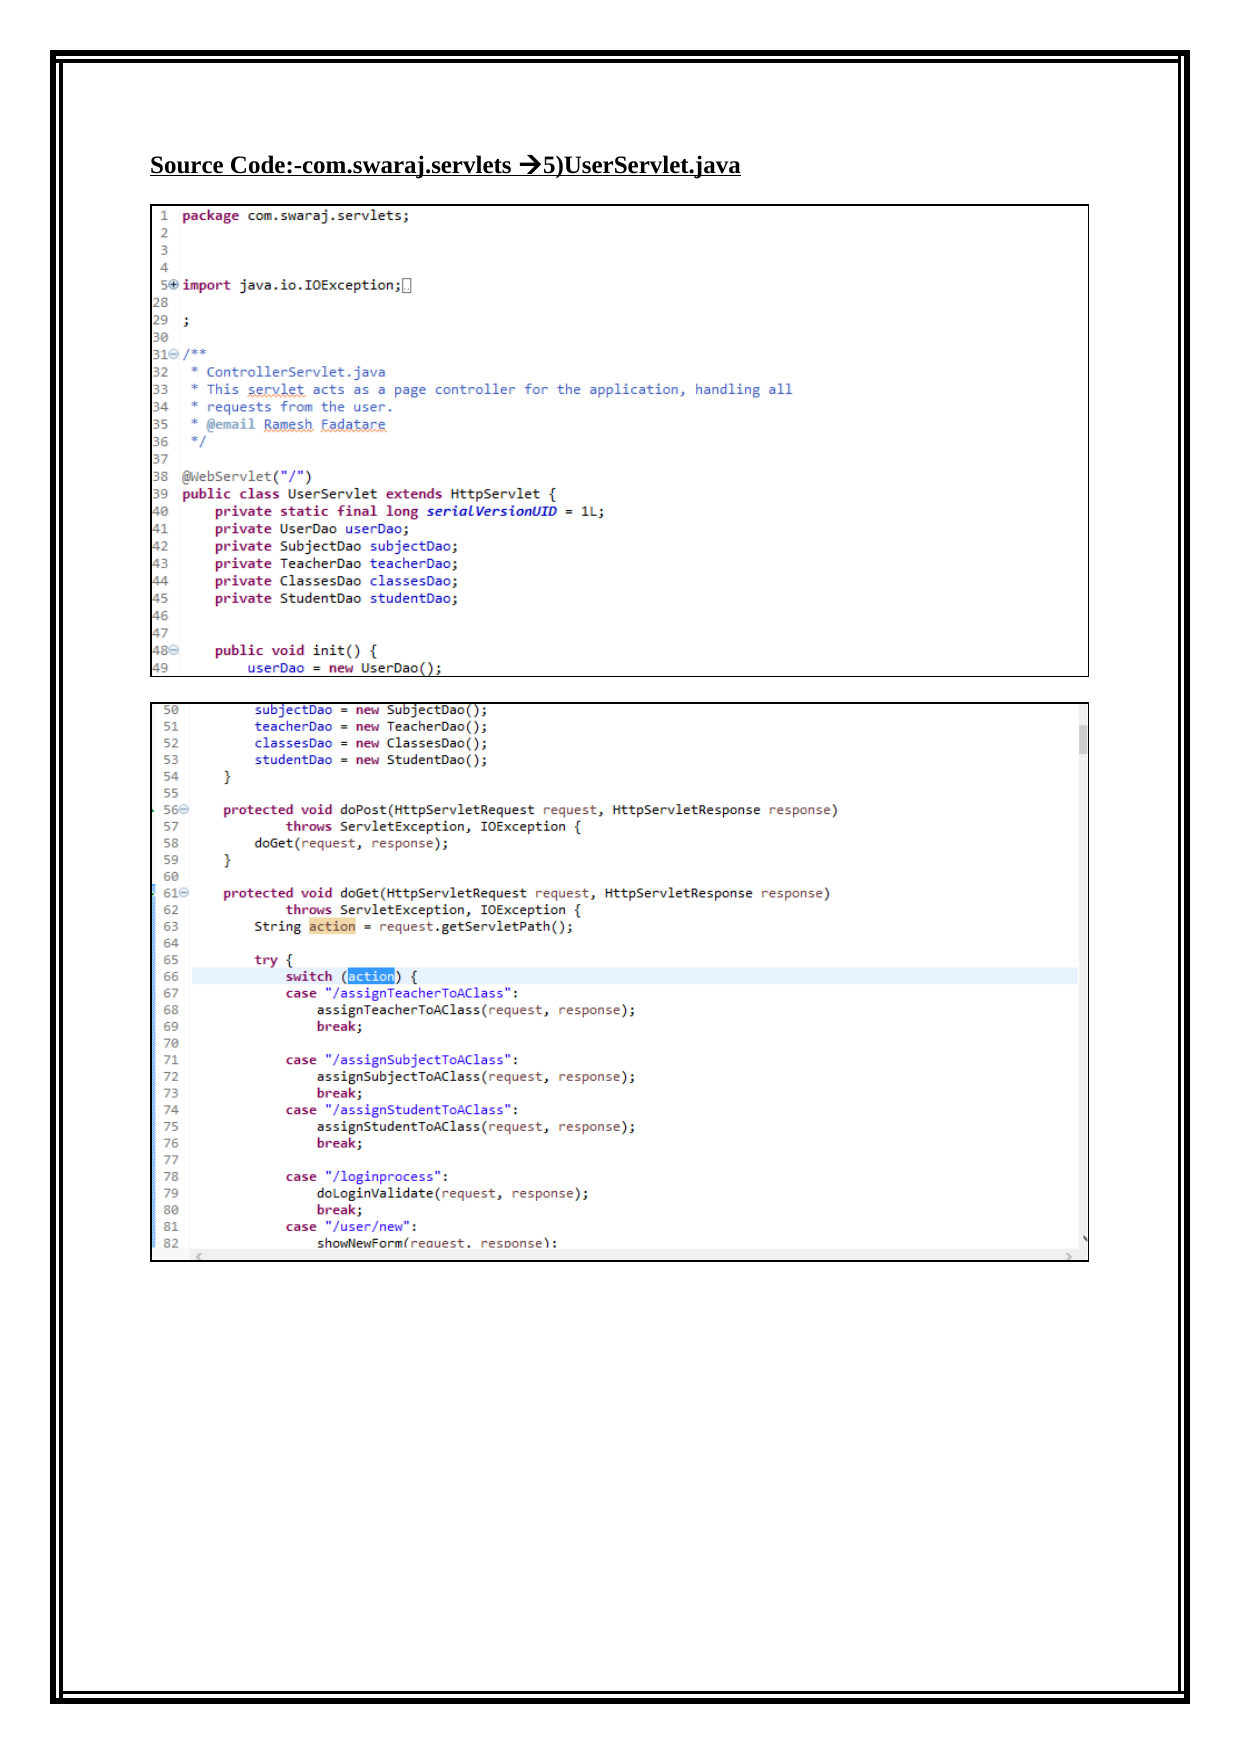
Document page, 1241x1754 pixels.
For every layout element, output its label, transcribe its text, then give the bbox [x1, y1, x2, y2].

text Source Code:-com.swaraj.servlets 5)UserServlet.java [150, 150, 1090, 179]
picture [152, 704, 1088, 1260]
picture [152, 206, 1088, 676]
